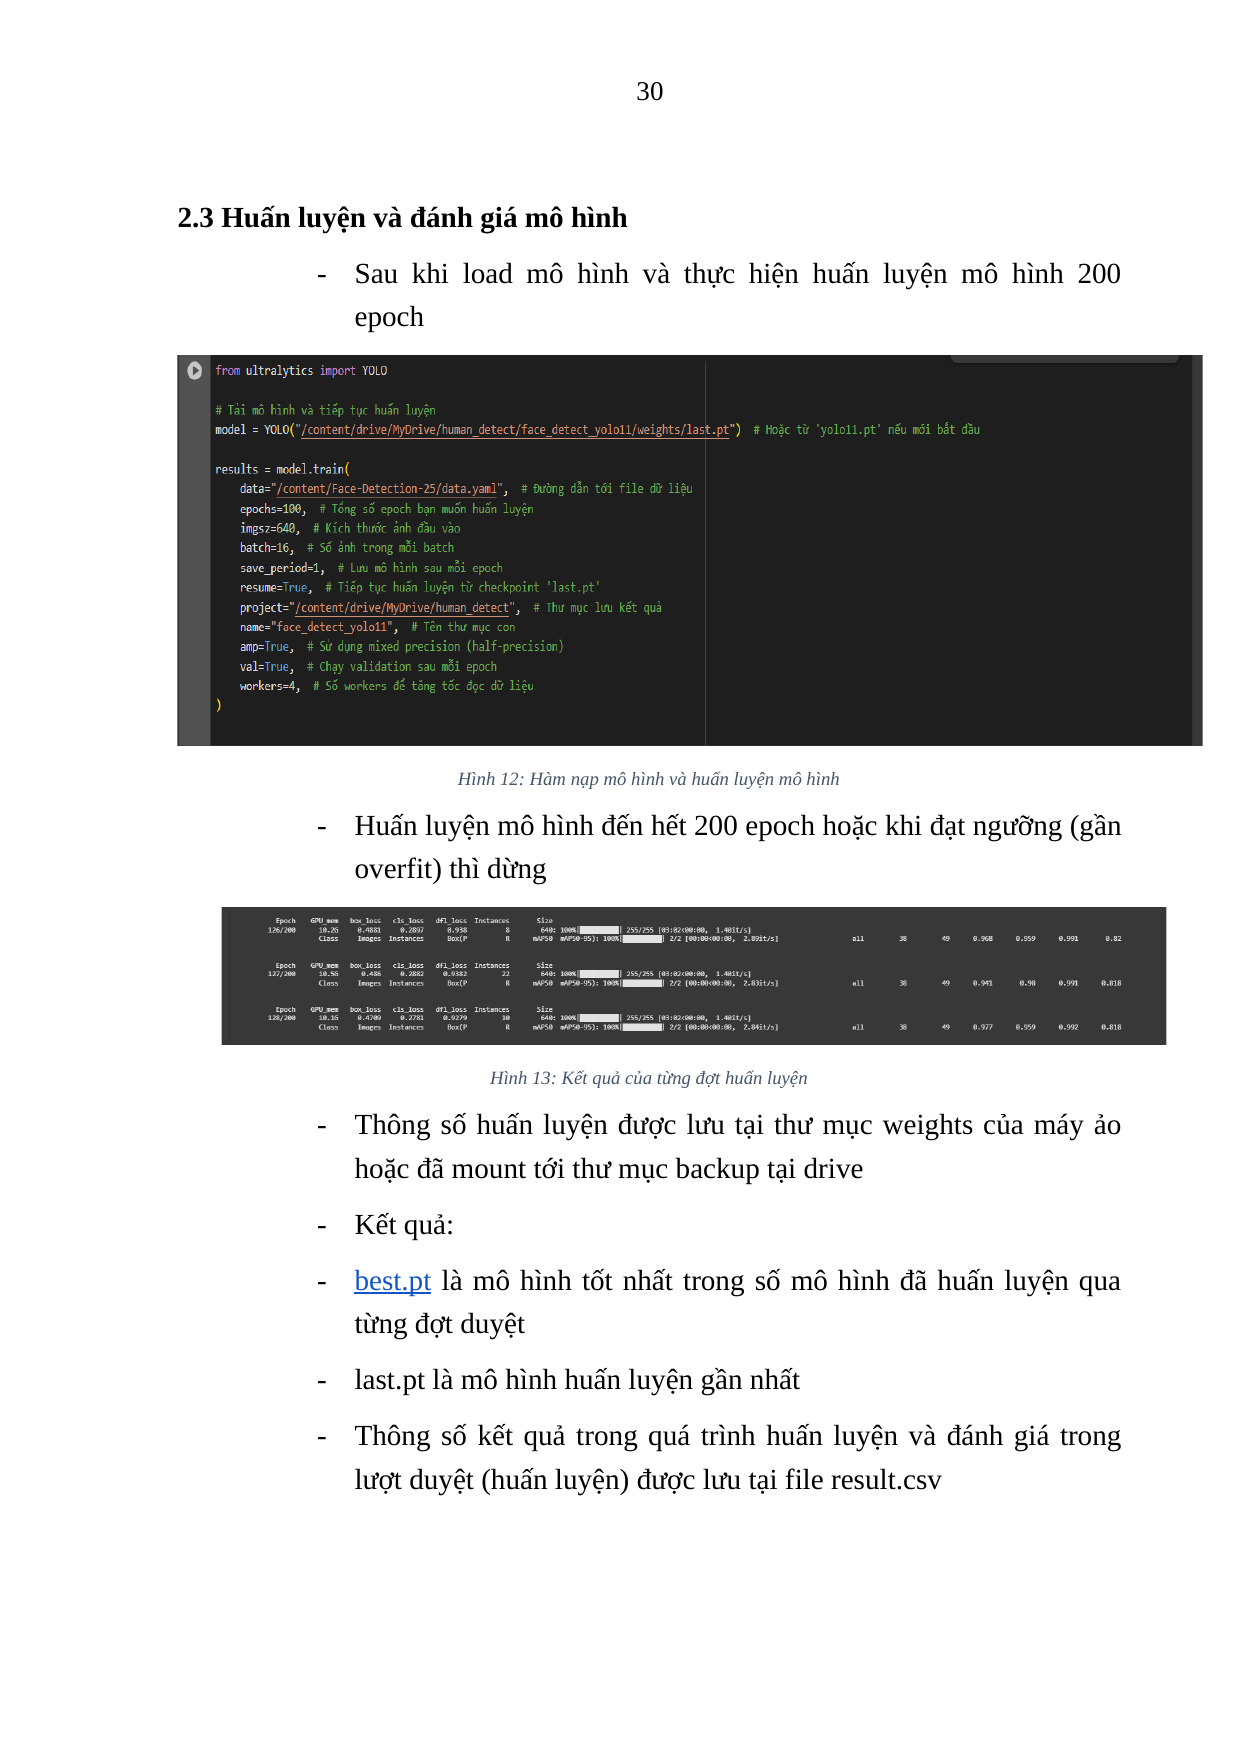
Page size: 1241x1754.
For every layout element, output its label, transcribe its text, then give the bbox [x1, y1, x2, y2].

list Sau khi load mô hình và thực hiện huấn luyện mô hình 200 epoch [317, 256, 1122, 333]
text Hình 13: Kết quả của từng đợt huấn luyện [177, 1067, 1122, 1088]
subtitle 2.3 Huấn luyện và đánh giá mô hình [177, 200, 1122, 233]
list best.pt là mô hình tốt nhất trong số mô hình đã huấn luyện qua từng đợt duyệt [317, 1263, 1122, 1340]
list last.pt là mô hình huấn luyện gần nhất [317, 1362, 1122, 1396]
list Thông số kết quả trong quá trình huấn luyện và đánh giá trong lượt duyệt (huấn luyện) được lưu tại file result.csv [317, 1418, 1122, 1496]
text Hình 12: Hàm nạp mô hình và huấn luyện mô hình [177, 767, 1122, 789]
list Kết quả: [317, 1207, 1122, 1240]
list Huấn luyện mô hình đến hết 200 epoch hoặc khi đạt ngưỡng (gần overfit) thì dừng [317, 808, 1122, 885]
picture [221, 907, 1167, 1045]
picture [177, 355, 1203, 746]
list Thông số huấn luyện được lưu tại thư mục weights của máy ảo hoặc đã mount tới thư mục backup tại drive [317, 1107, 1122, 1184]
